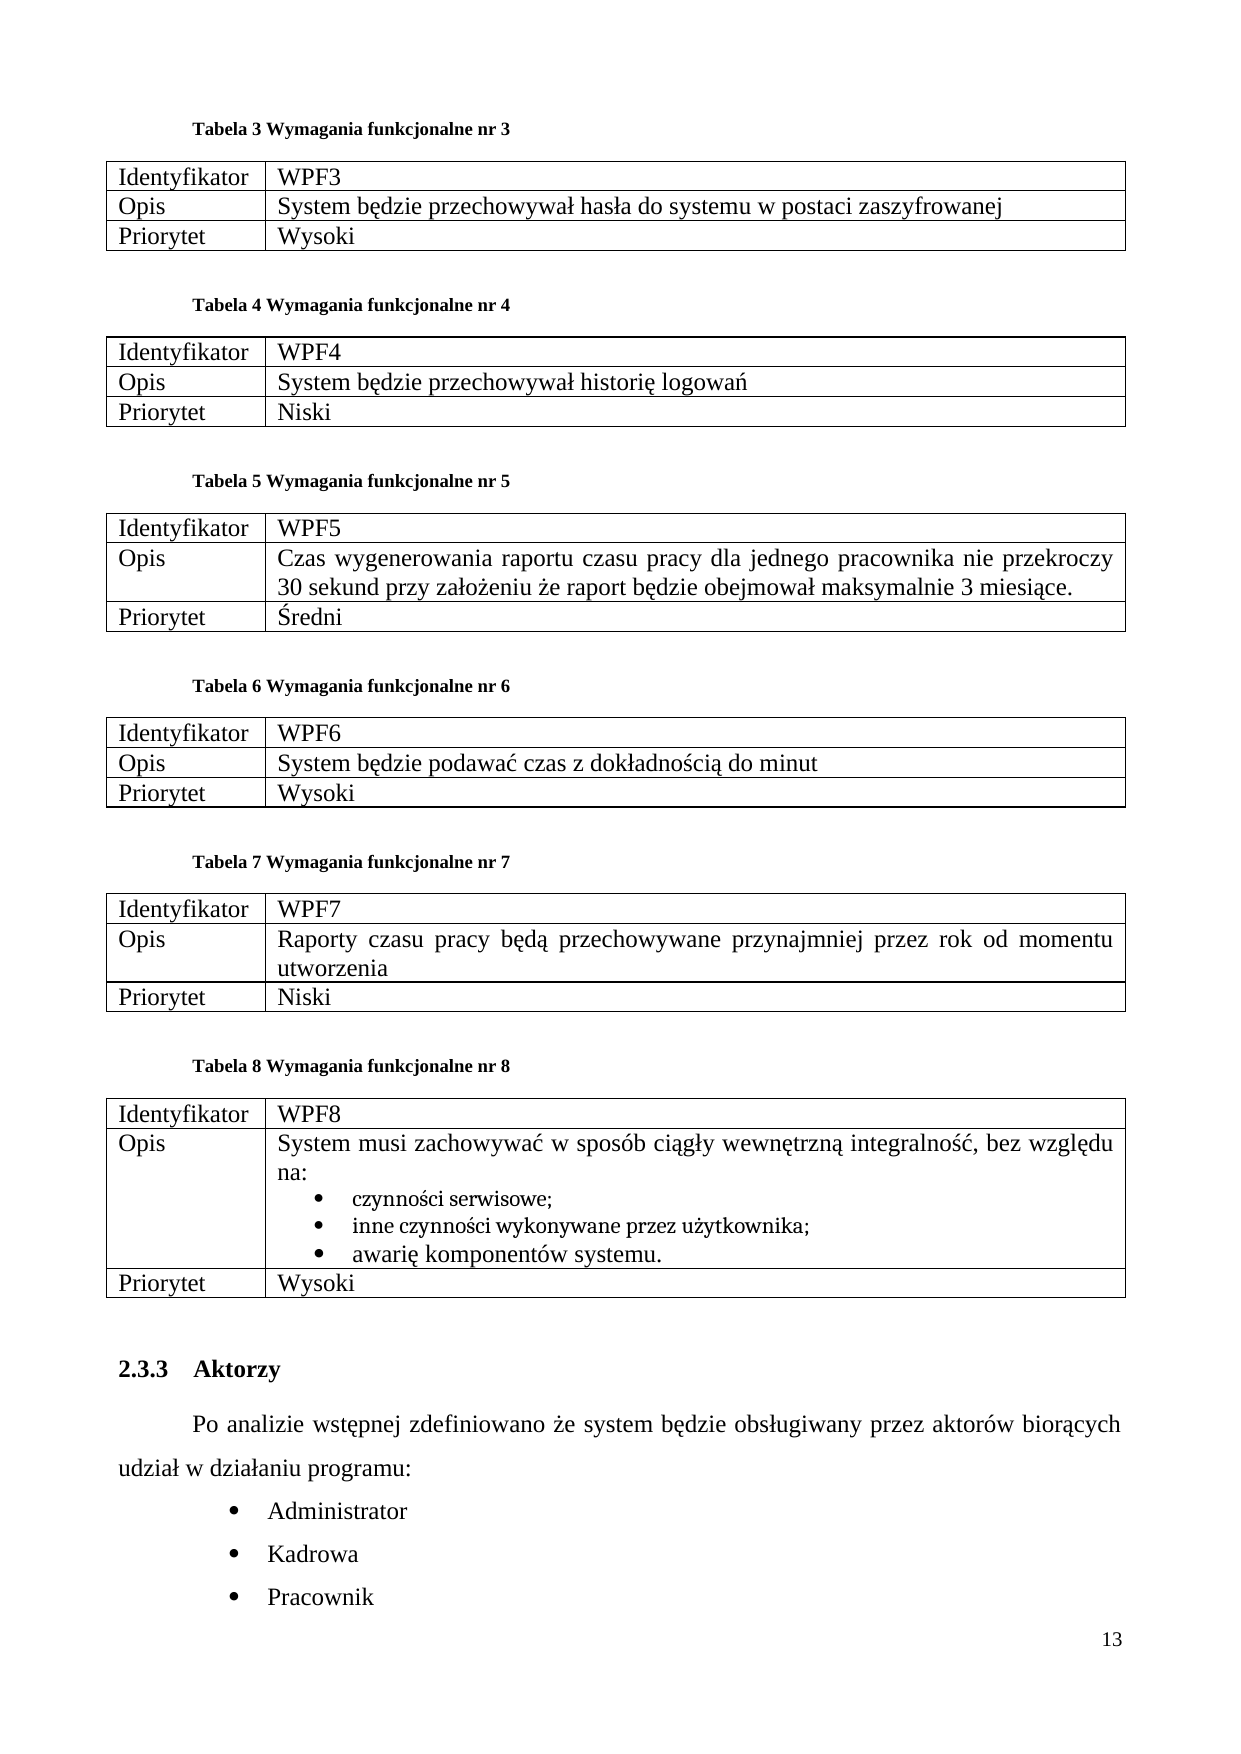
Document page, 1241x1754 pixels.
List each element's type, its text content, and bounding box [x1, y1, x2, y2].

text Po analizie wstępnej zdefiniowano że system będzie obsługiwany przez aktorów biorących udział w działaniu programu: [118, 1409, 1122, 1481]
table_cell System musi zachowywać w sposób ciągły wewnętrzną integralność, bez względu na: czynności serwisowe; inne czynności wykonywane przez użytkownika; awarię komponentów systemu. [266, 1129, 1125, 1267]
table_cell Priorytet [107, 778, 265, 806]
table_cell Opis [107, 543, 265, 601]
list Administrator [229, 1496, 1122, 1524]
table_cell Opis [107, 191, 265, 220]
table_cell Niski [266, 397, 1125, 426]
subtitle Aktorzy [118, 1354, 1122, 1383]
list Kadrowa [229, 1539, 1122, 1568]
table_cell System będzie przechowywał historię logowań [266, 367, 1125, 396]
table_header WPF8 [266, 1099, 1125, 1127]
table_cell Opis [107, 748, 265, 777]
table_cell Priorytet [107, 602, 265, 631]
table_cell Priorytet [107, 397, 265, 426]
table_header Identyfikator [107, 162, 265, 190]
table_header Identyfikator [107, 718, 265, 747]
table_cell System będzie podawać czas z dokładnością do minut [266, 748, 1125, 777]
table_cell Wysoki [266, 221, 1125, 250]
list Pracownik [229, 1582, 1122, 1611]
table_cell Opis [107, 1129, 265, 1267]
table_header WPF4 [266, 338, 1125, 366]
table_header WPF6 [266, 718, 1125, 747]
table_cell Wysoki [266, 778, 1125, 806]
table_cell Priorytet [107, 221, 265, 250]
table_header Identyfikator [107, 338, 265, 366]
table_cell System będzie przechowywał hasła do systemu w postaci zaszyfrowanej [266, 191, 1125, 220]
table_header WPF5 [266, 514, 1125, 542]
table_cell Średni [266, 602, 1125, 631]
table_header WPF3 [266, 162, 1125, 190]
table_header Identyfikator [107, 894, 265, 923]
table_header Identyfikator [107, 1099, 265, 1127]
table_cell Czas wygenerowania raportu czasu pracy dla jednego pracownika nie przekroczy 30 sekund przy założeniu że raport będzie obejmował maksymalnie 3 miesiące. [266, 543, 1125, 601]
table_cell Opis [107, 924, 265, 981]
table_cell Priorytet [107, 983, 265, 1011]
table_cell Priorytet [107, 1269, 265, 1297]
table_cell Opis [107, 367, 265, 396]
table_cell Raporty czasu pracy będą przechowywane przynajmniej przez rok od momentu utworzenia [266, 924, 1125, 981]
table_header Identyfikator [107, 514, 265, 542]
table_cell Wysoki [266, 1269, 1125, 1297]
table_header WPF7 [266, 894, 1125, 923]
table_cell Niski [266, 983, 1125, 1011]
